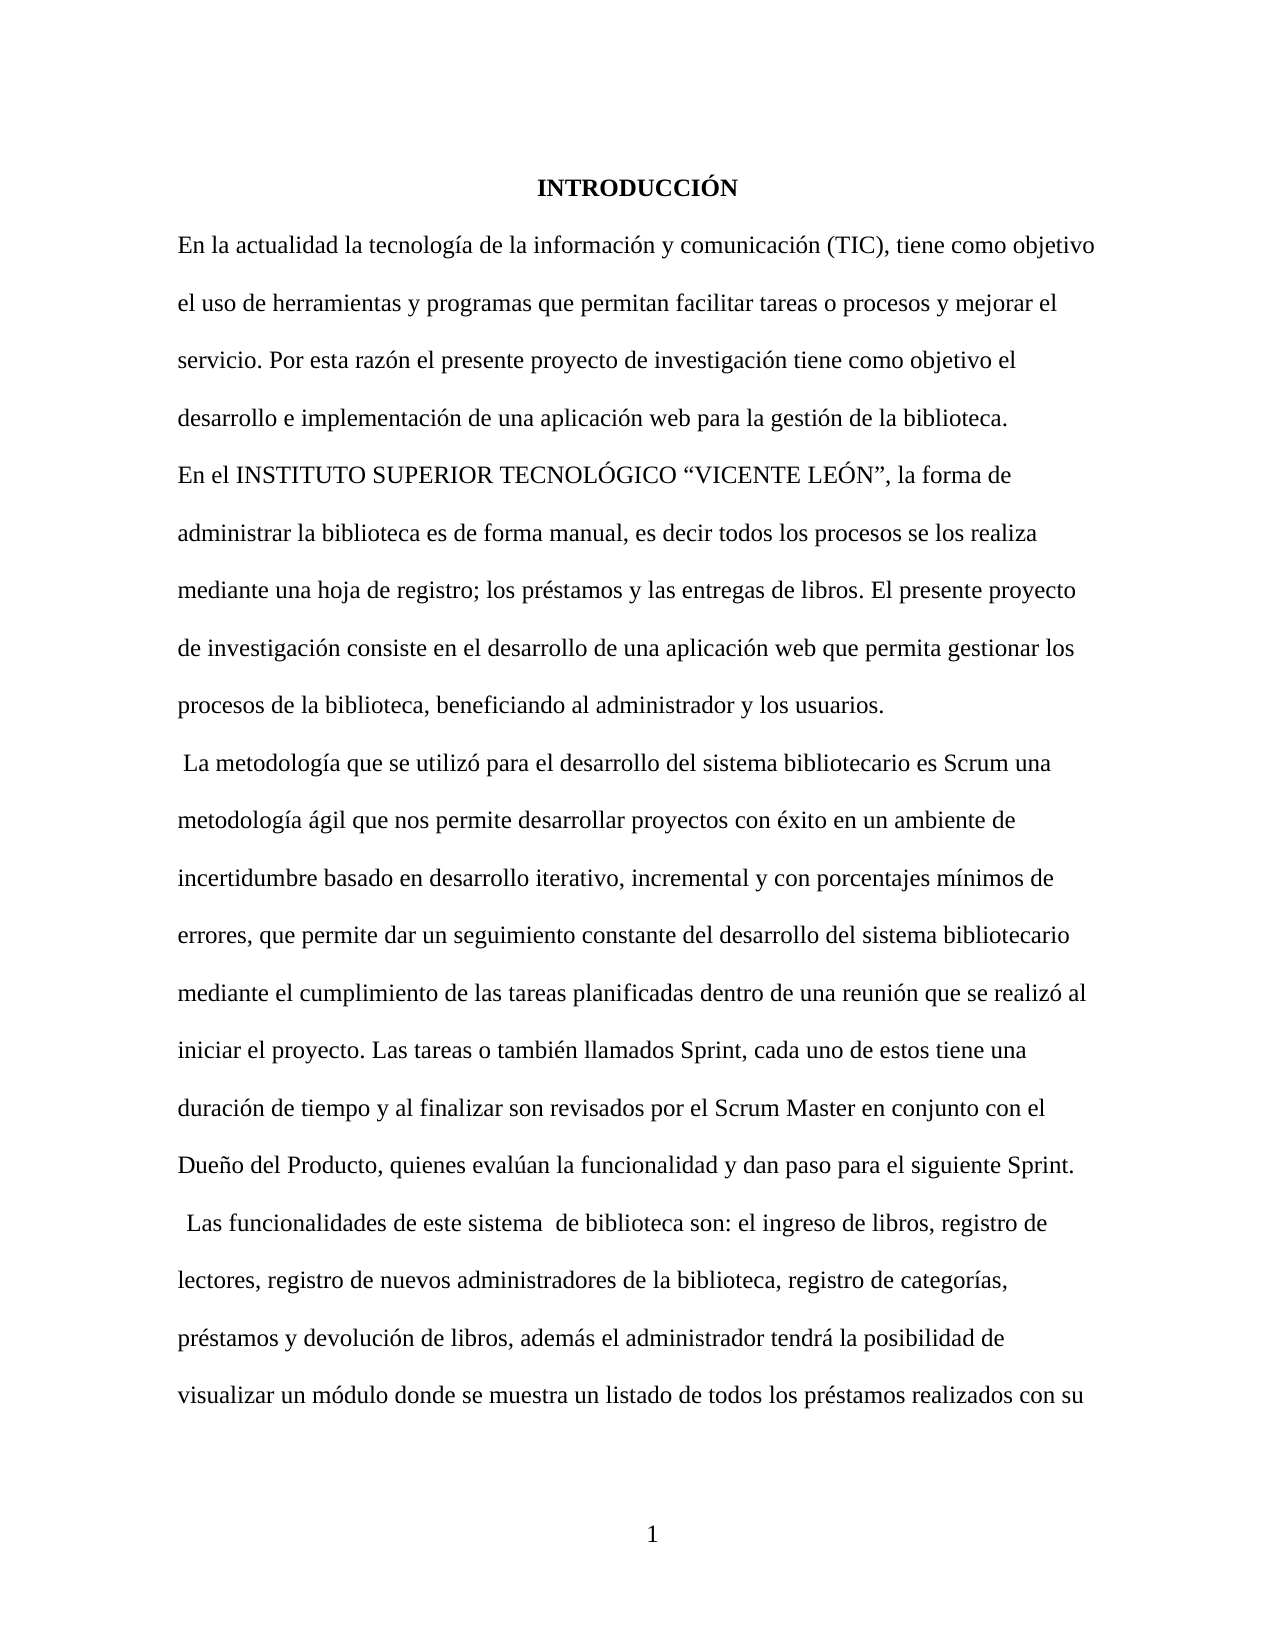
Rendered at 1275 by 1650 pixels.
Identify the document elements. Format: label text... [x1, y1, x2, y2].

subtitle INTRODUCCIÓN [177, 173, 1098, 201]
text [177, 1208, 1098, 1409]
text En la actualidad la tecnología de la información y comunicación (TIC), tiene como objetivo el uso de herramientas y programas que permitan facilitar tareas o procesos y mejorar el servicio. Por esta razón el presente proyecto de investigación tiene como objetivo el desarrollo e implementación de una aplicación web para la gestión de la biblioteca. [177, 230, 1098, 431]
text La metodología que se utilizó para el desarrollo del sistema bibliotecario es Scrum una metodología ágil que nos permite desarrollar proyectos con éxito en un ambiente de incertidumbre basado en desarrollo iterativo, incremental y con porcentajes mínimos de errores, que permite dar un seguimiento constante del desarrollo del sistema bibliotecario mediante el cumplimiento de las tareas planificadas dentro de una reunión que se realizó al iniciar el proyecto. Las tareas o también llamados Sprint, cada uno de estos tiene una duración de tiempo y al finalizar son revisados por el Scrum Master en conjunto con el Dueño del Producto, quienes evalúan la funcionalidad y dan paso para el siguiente Sprint. [177, 748, 1098, 1179]
text En el INSTITUTO SUPERIOR TECNOLÓGICO “VICENTE LEÓN”, la forma de administrar la biblioteca es de forma manual, es decir todos los procesos se los realiza mediante una hoja de registro; los préstamos y las entregas de libros. El presente proyecto de investigación consiste en el desarrollo de una aplicación web que permita gestionar los procesos de la biblioteca, beneficiando al administrador y los usuarios. [177, 460, 1098, 719]
